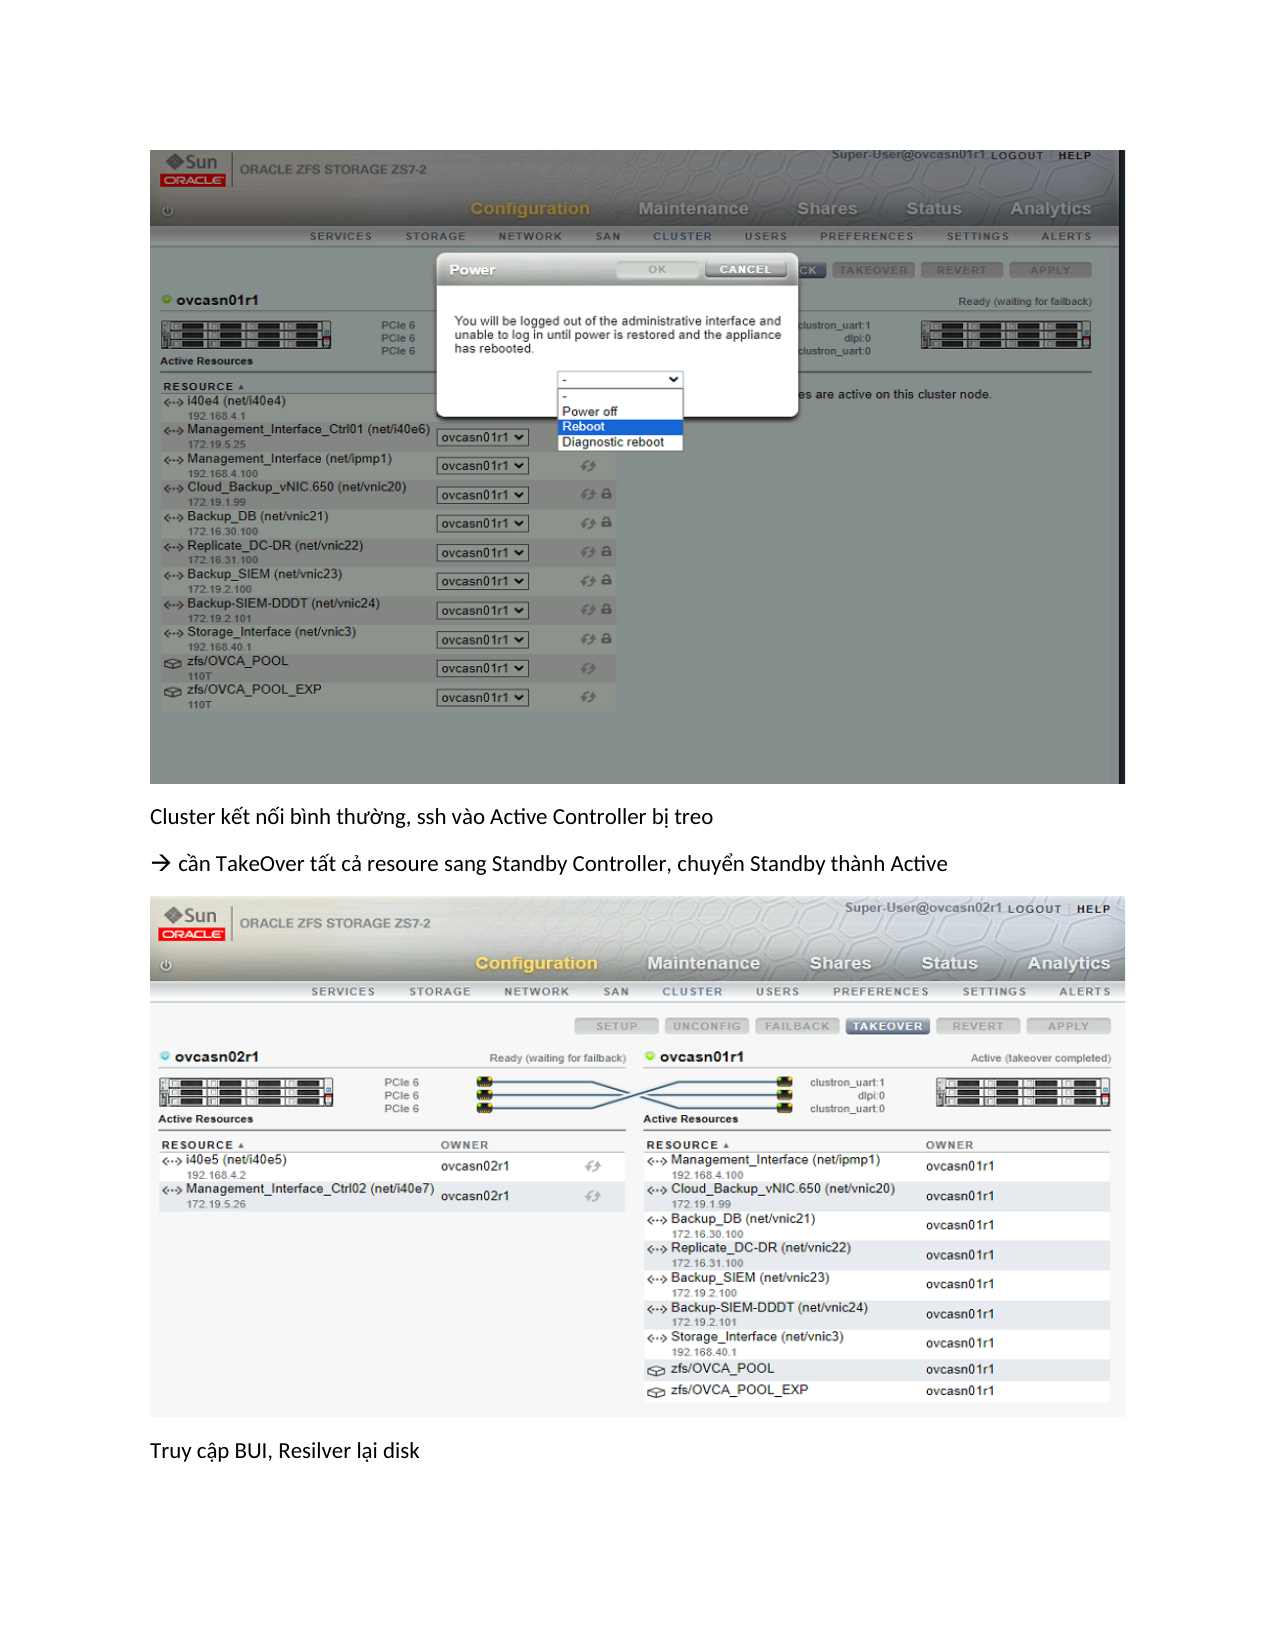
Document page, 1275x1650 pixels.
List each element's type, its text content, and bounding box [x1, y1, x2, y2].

text Truy cập BUI, Resilver lại disk [150, 1436, 1125, 1464]
text Cluster kết nối bình thường, ssh vào Active Controller bị treo [150, 802, 1125, 830]
picture [150, 150, 1125, 784]
picture [150, 896, 1125, 1417]
text cần TakeOver tất cả resoure sang Standby Controller, chuyển Standby thành Active [150, 849, 1125, 877]
